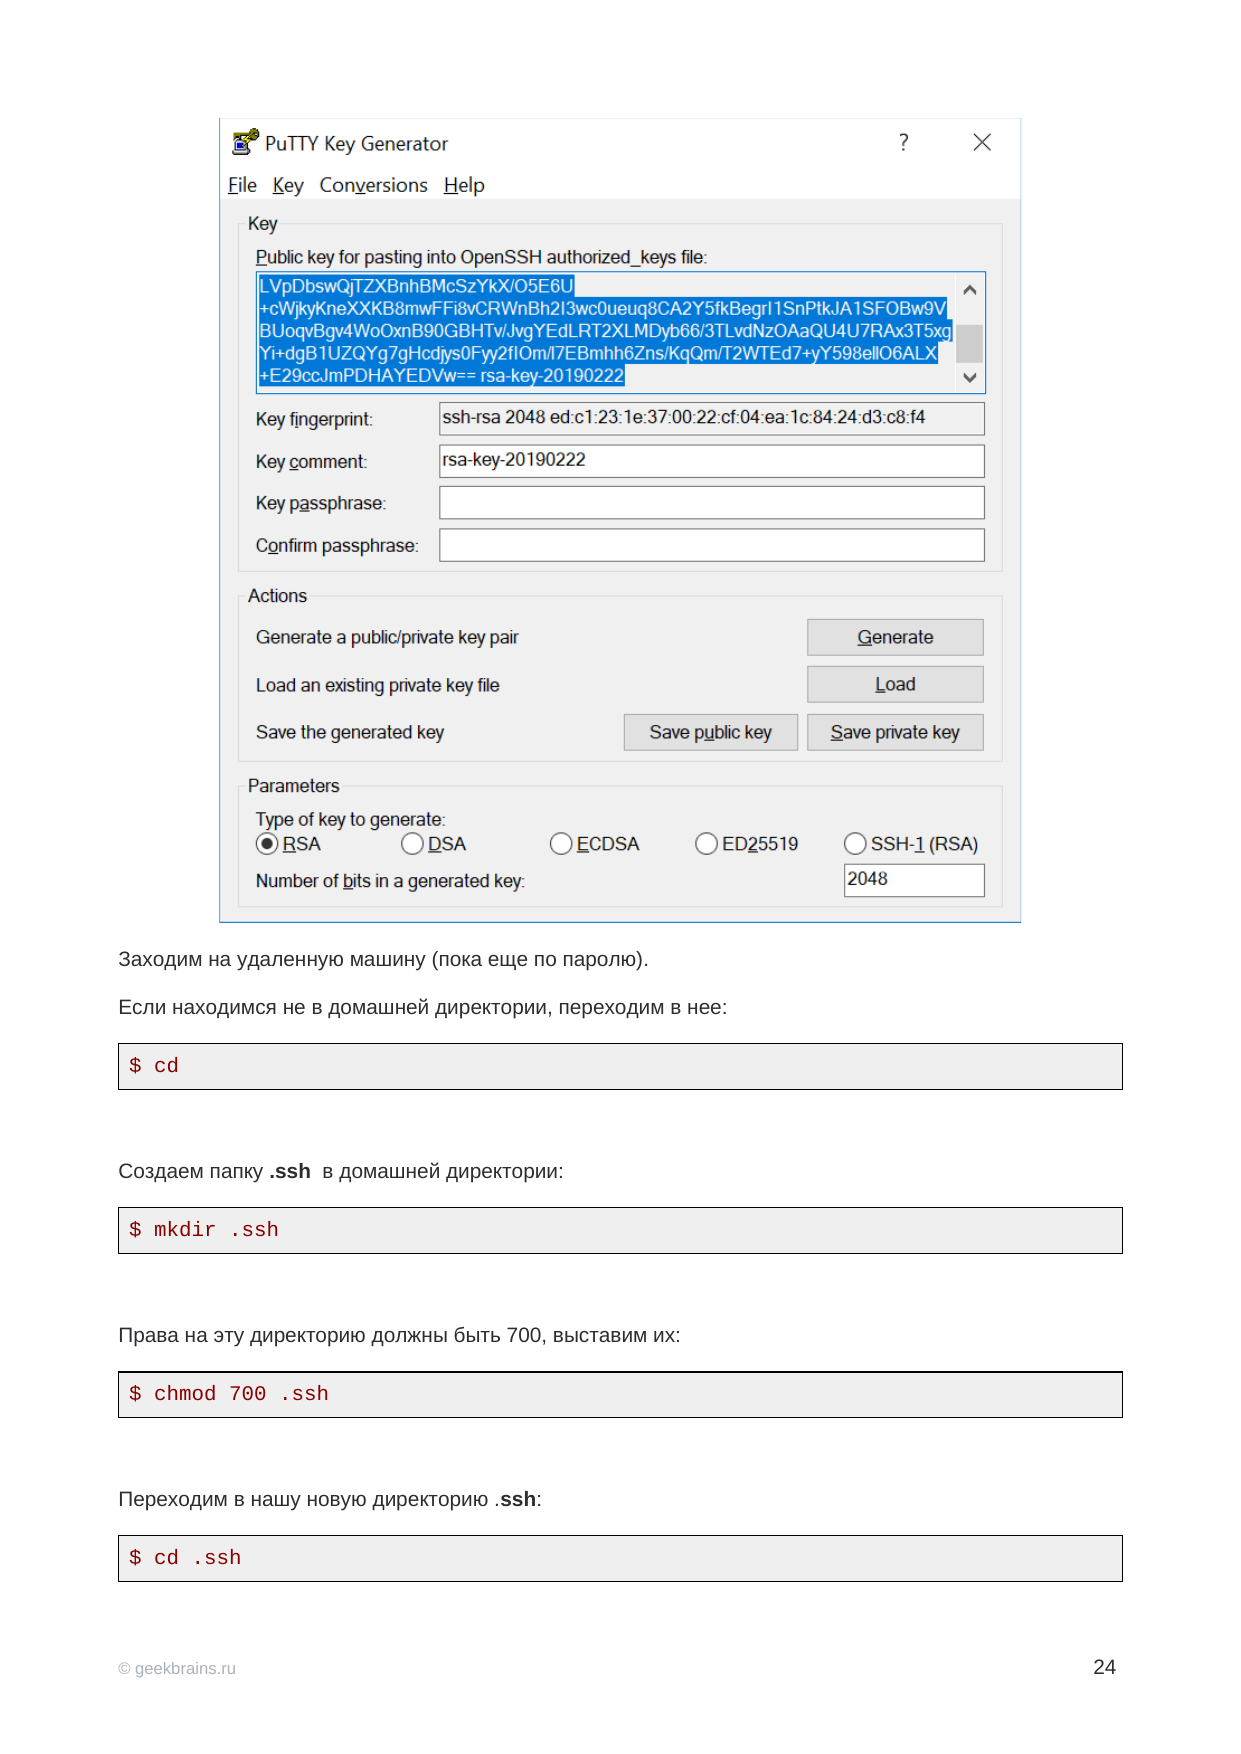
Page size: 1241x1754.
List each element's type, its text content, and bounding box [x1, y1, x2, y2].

picture [219, 118, 1022, 923]
table_header $ cd .ssh [119, 1536, 1122, 1581]
text Создаем папку .ssh в домашней директории: [118, 1159, 1122, 1183]
text Заходим на удаленную машину (пока еще по паролю). [118, 947, 1122, 971]
text Если находимся не в домашней директории, переходим в нее: [118, 995, 1122, 1019]
table_header $ chmod 700 .ssh [119, 1373, 1122, 1417]
table_header $ mkdir .ssh [119, 1208, 1122, 1253]
table_header $ cd [119, 1044, 1122, 1089]
text Права на эту директорию должны быть 700, выставим их: [118, 1323, 1122, 1347]
text Переходим в нашу новую директорию .ssh: [118, 1487, 1122, 1511]
